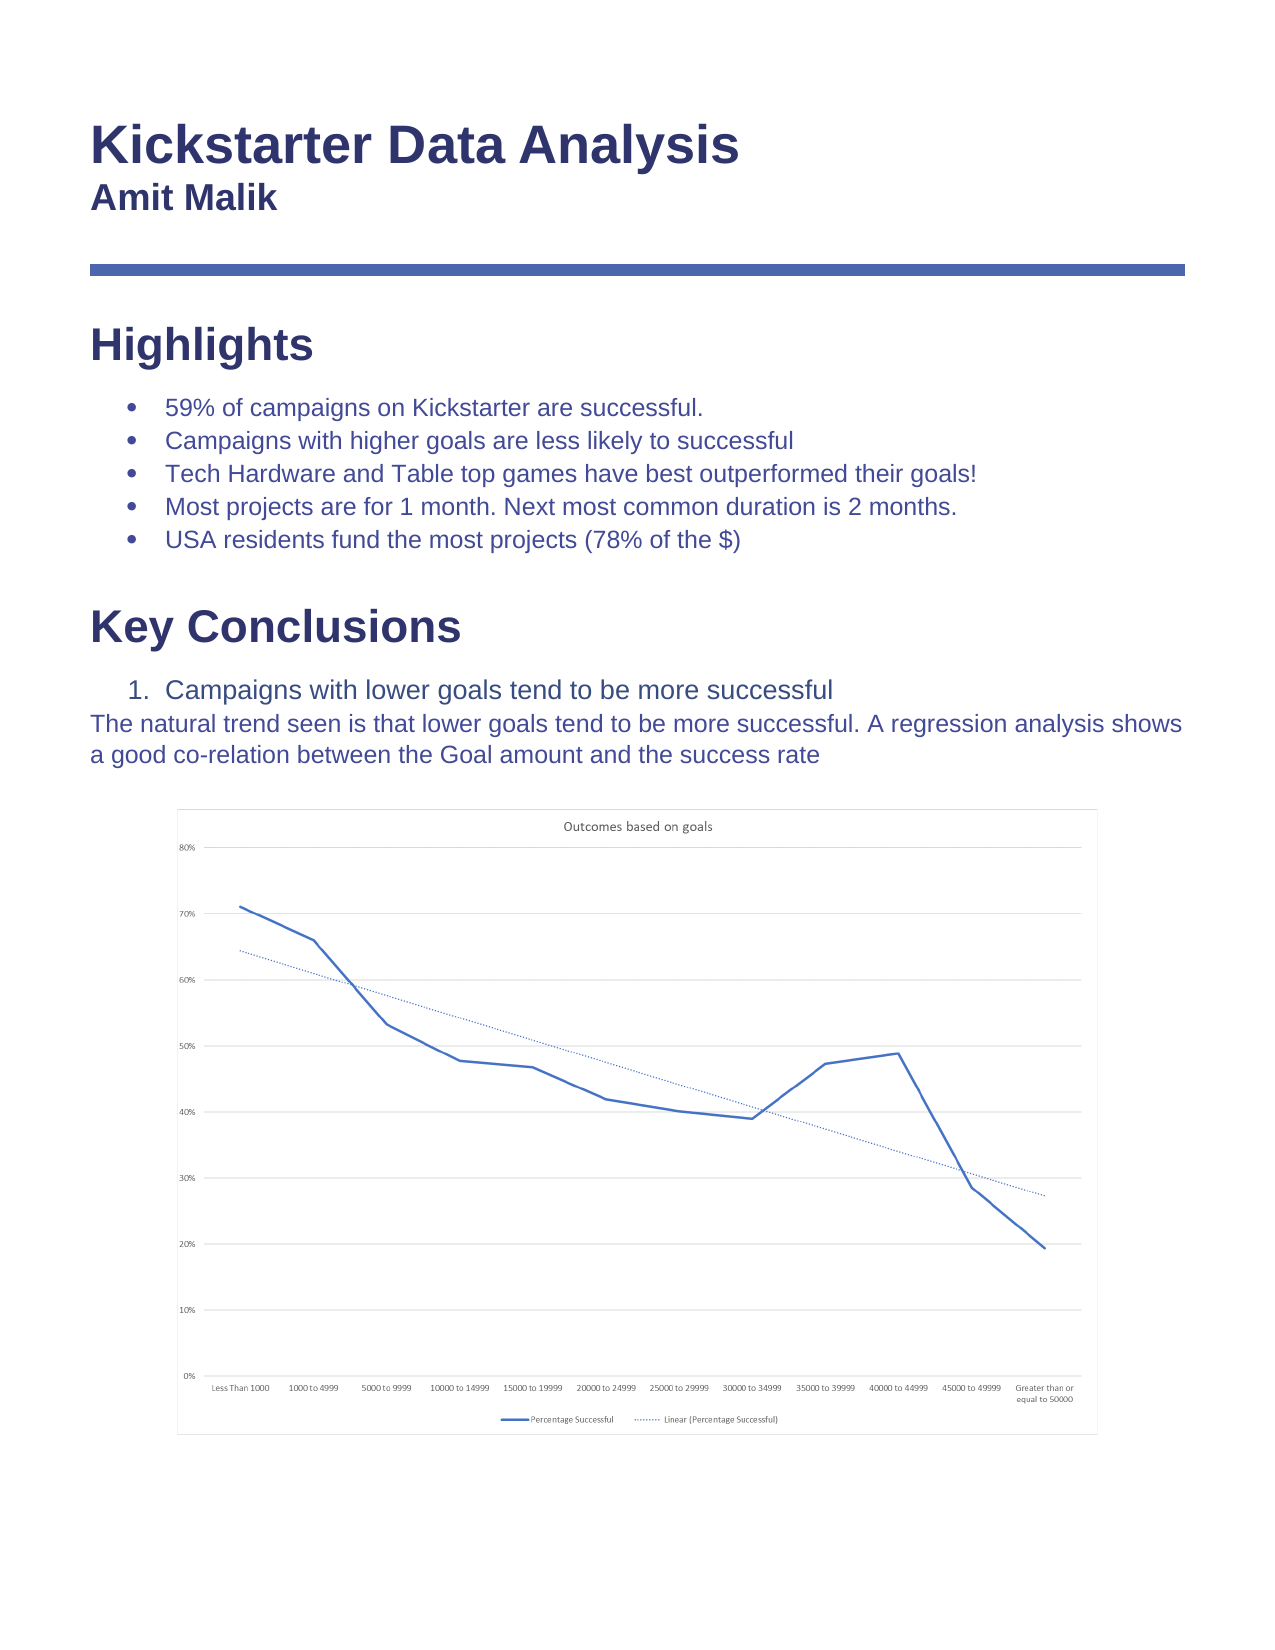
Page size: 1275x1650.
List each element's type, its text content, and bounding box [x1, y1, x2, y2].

list Campaigns with higher goals are less likely to successful [127, 426, 1185, 454]
subtitle Campaigns with lower goals tend to be more successful [127, 674, 1185, 706]
text The natural trend seen is that lower goals tend to be more successful. A regression analysis shows a good co-relation between the Goal amount and the success rate [90, 709, 1185, 769]
title Amit Malik [90, 175, 1185, 264]
list Tech Hardware and Table top games have best outperformed their goals! [127, 459, 1185, 488]
subtitle Highlights [90, 318, 1185, 371]
title Kickstarter Data Analysis [90, 112, 1185, 175]
list Most projects are for 1 month. Next most common duration is 2 months. [127, 492, 1185, 521]
subtitle Key Conclusions [90, 600, 1185, 652]
list USA residents fund the most projects (78% of the $) [127, 525, 1185, 554]
picture [177, 809, 1098, 1435]
list 59% of campaigns on Kickstarter are successful. [127, 392, 1185, 421]
